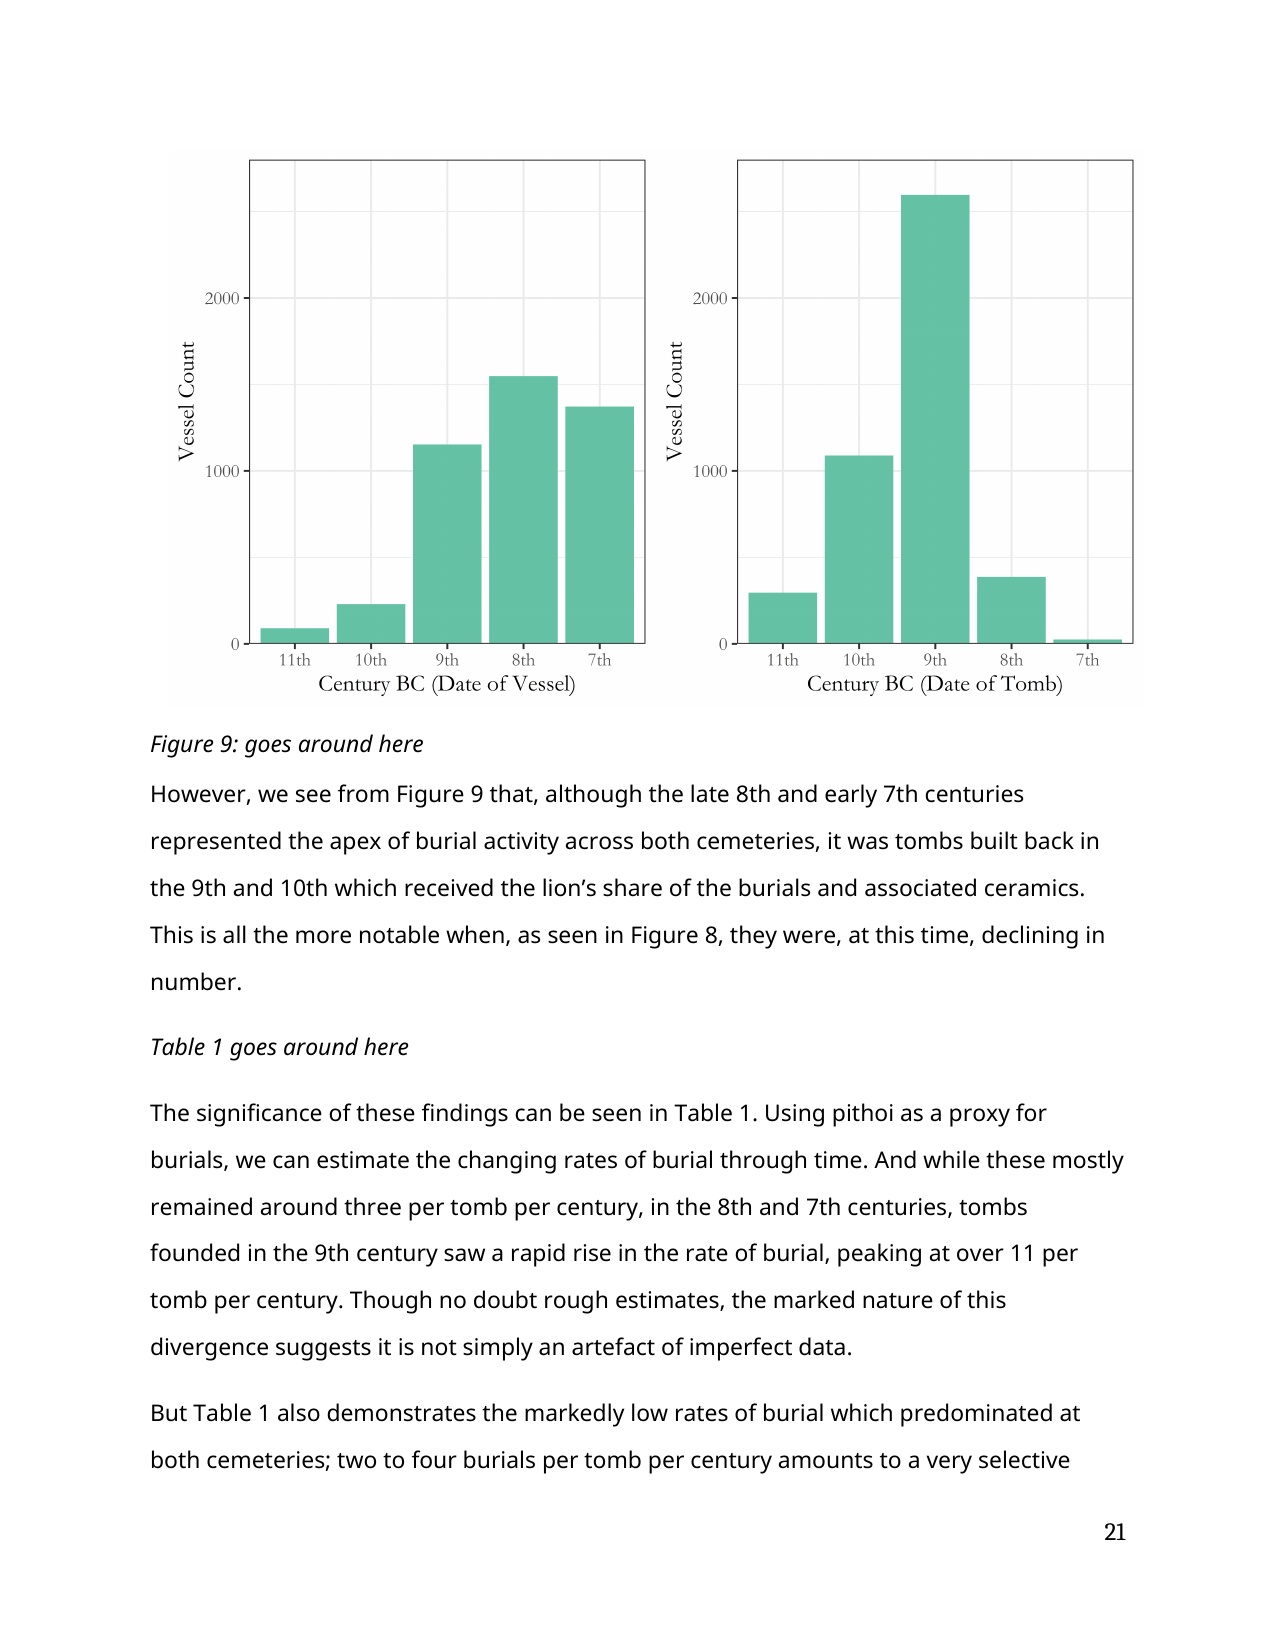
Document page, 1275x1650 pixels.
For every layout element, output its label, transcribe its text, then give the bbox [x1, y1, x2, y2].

text Figure 9: goes around here [150, 728, 1125, 759]
text However, we see from Figure 9 that, although the late 8th and early 7th centuries represented the apex of burial activity across both cemeteries, it was tombs built back in the 9th and 10th which received the lion’s share of the burials and associated ceramics. This is all the more notable when, as seen in Figure 8, they were, at this time, declining in number. [150, 778, 1125, 997]
text The significance of these findings can be seen in Table 1. Using pithoi as a proxy for burials, we can estimate the changing rates of burial through time. And while these mostly remained around three per tomb per century, in the 8th and 7th centuries, tombs founded in the 9th century saw a rapid rise in the rate of burial, peaking at over 11 per tomb per century. Though no doubt rough estimates, the marked nature of this divergence suggests it is not simply an artefact of imperfect data. [150, 1097, 1125, 1362]
text Table 1 goes around here [150, 1031, 1125, 1062]
picture [168, 150, 1144, 707]
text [150, 1397, 1125, 1475]
